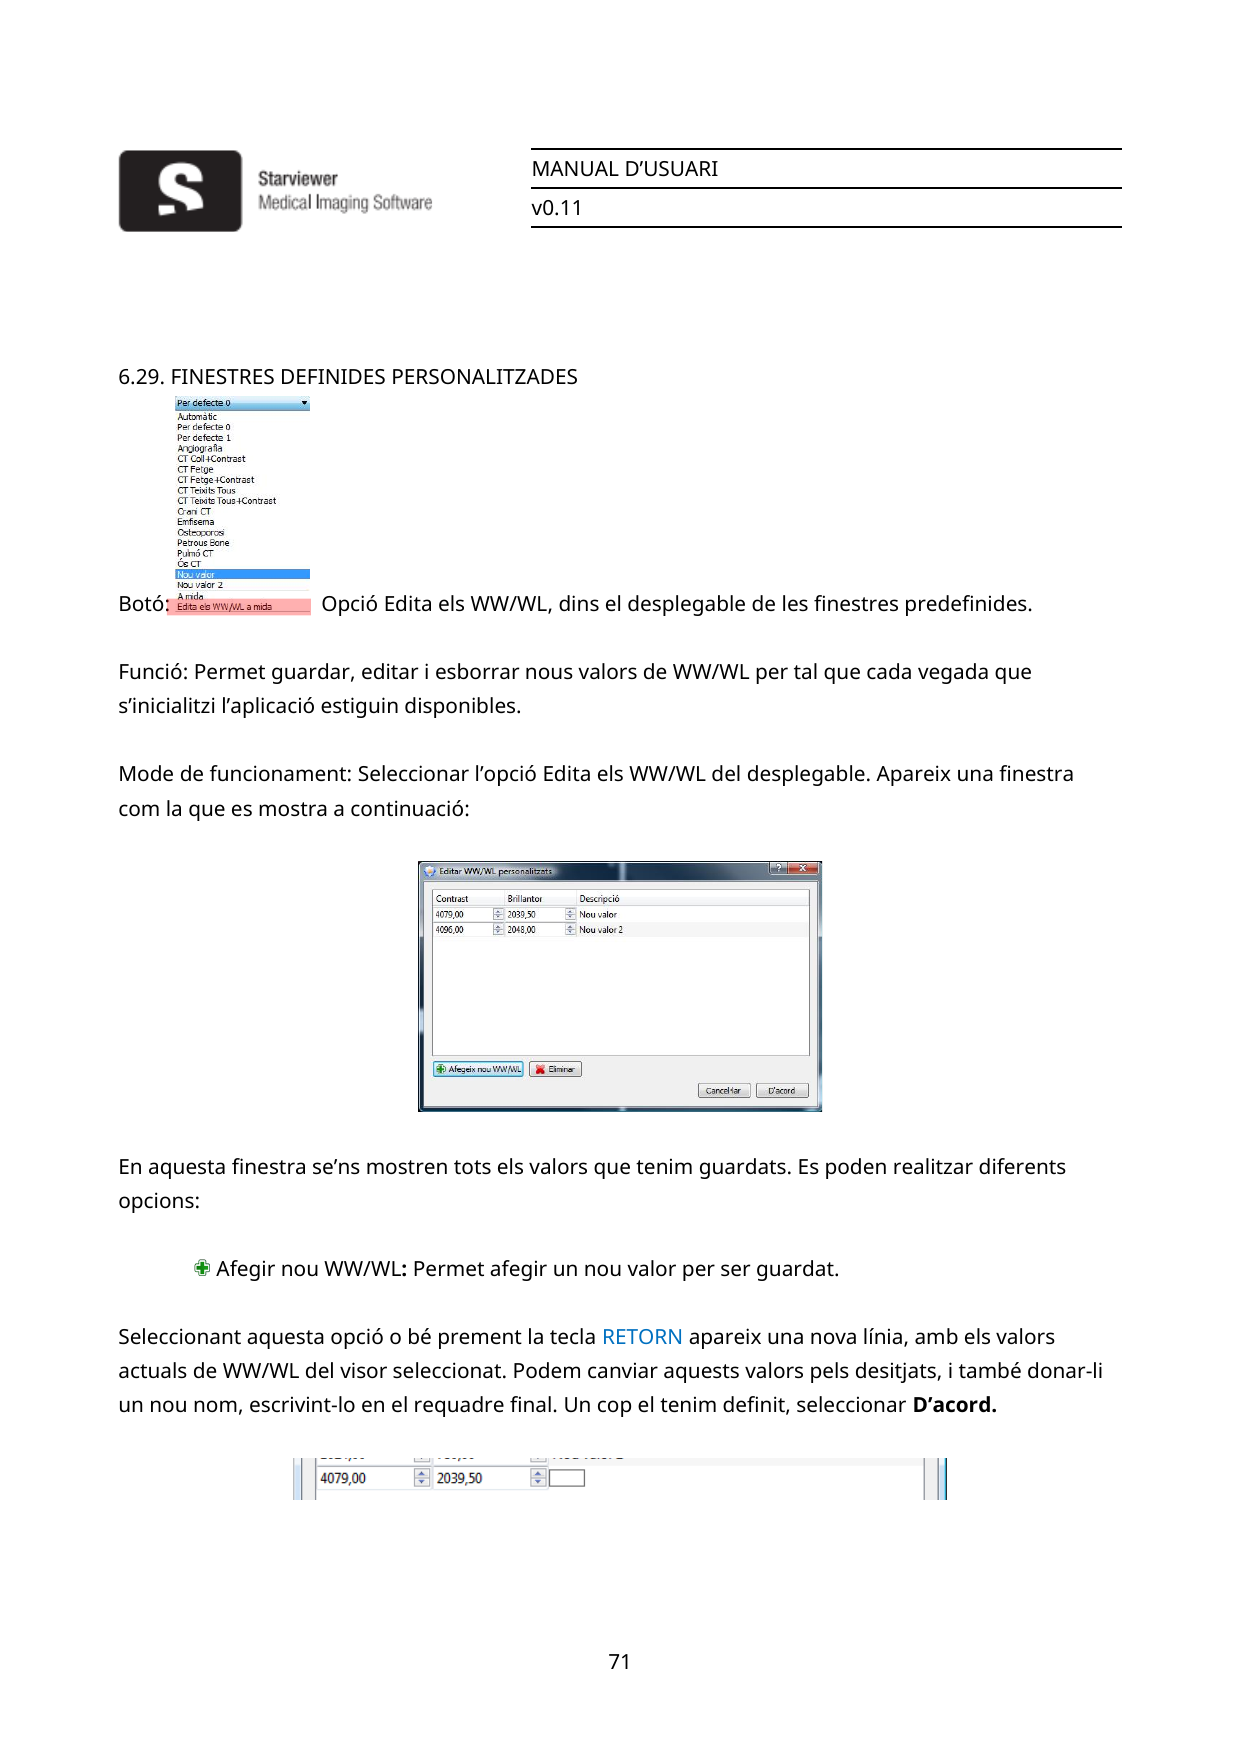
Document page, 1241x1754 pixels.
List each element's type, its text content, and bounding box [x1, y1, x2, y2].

text Botó: Opció Edita els WW/WL, dins el desplegable de les finestres predefinides. [118, 396, 1122, 618]
text Mode de funcionament: Seleccionar l’opció Edita els WW/WL del desplegable. Apareix una finestra com la que es mostra a continuació: [118, 759, 1122, 822]
picture [418, 861, 823, 1112]
picture [175, 396, 310, 598]
text Afegir nou WW/WL: Permet afegir un nou valor per ser guardat. [118, 1254, 1122, 1282]
text En aquesta finestra se’ns mostren tots els valors que tenim guardats. Es poden realitzar diferents opcions: [118, 1152, 1122, 1214]
picture [193, 1258, 211, 1277]
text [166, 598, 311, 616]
subtitle Finestres definides personalitzades [118, 362, 1122, 391]
text Seleccionant aquesta opció o bé prement la tecla RETORN apareix una nova línia, amb els valors actuals de WW/WL del visor seleccionat. Podem canviar aquests valors pels desitjats, i també donar-li un nou nom, escrivint-lo en el requadre final. Un cop el tenim definit, seleccionar D’acord. [118, 1322, 1122, 1419]
text Funció: Permet guardar, editar i esborrar nous valors de WW/WL per tal que cada vegada que s’inicialitzi l’aplicació estiguin disponibles. [118, 657, 1122, 720]
picture [293, 1458, 947, 1500]
